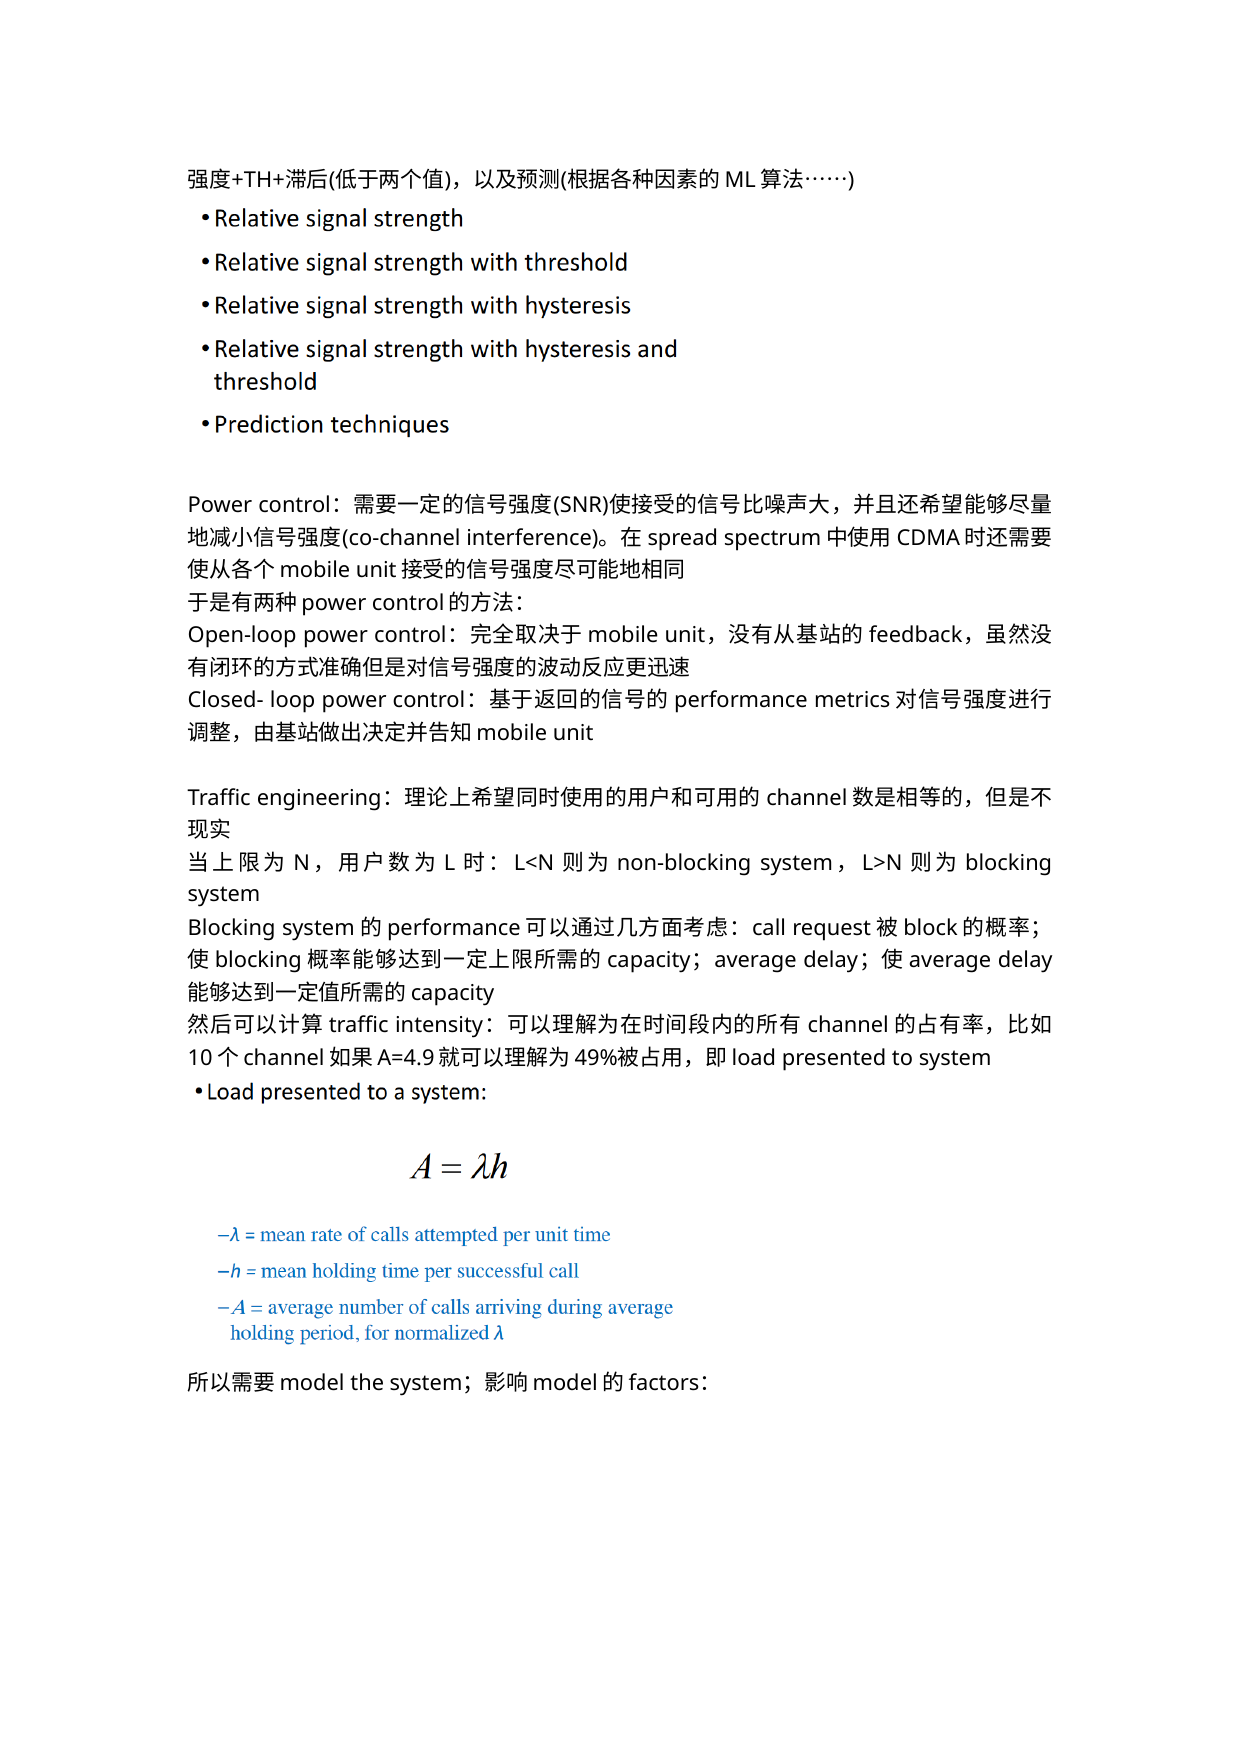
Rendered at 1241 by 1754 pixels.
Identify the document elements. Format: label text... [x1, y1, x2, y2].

text Closed- loop power control：基于返回的信号的performance metrics对信号强度进行调整，由基站做出决定并告知mobile unit [187, 682, 1053, 747]
text Blocking system的performance可以通过几方面考虑：call request被block的概率；使blocking概率能够达到一定上限所需的capacity；average delay；使average delay能够达到一定值所需的capacity [187, 909, 1053, 1007]
picture [187, 1072, 688, 1357]
text Power control：需要一定的信号强度(SNR)使接受的信号比噪声大，并且还希望能够尽量地减小信号强度(co-channel interference)。在spread spectrum中使用CDMA时还需要使从各个mobile unit接受的信号强度尽可能地相同 [187, 487, 1053, 584]
text Open-loop power control：完全取决于mobile unit，没有从基站的feedback，虽然没有闭环的方式准确但是对信号强度的波动反应更迅速 [187, 617, 1053, 682]
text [187, 162, 1053, 194]
text Traffic engineering：理论上希望同时使用的用户和可用的channel数是相等的，但是不现实 [187, 779, 1053, 844]
picture [187, 194, 687, 443]
text 当上限为N，用户数为L时：L<N则为non-blocking system，L>N则为blocking system [187, 844, 1053, 909]
text 然后可以计算traffic intensity：可以理解为在时间段内的所有channel的占有率，比如10个channel如果A=4.9就可以理解为49%被占用，即load presented to system [187, 1007, 1053, 1072]
text 所以需要model the system；影响model的factors： [187, 1364, 1053, 1397]
text 于是有两种power control的方法： [187, 584, 1053, 617]
